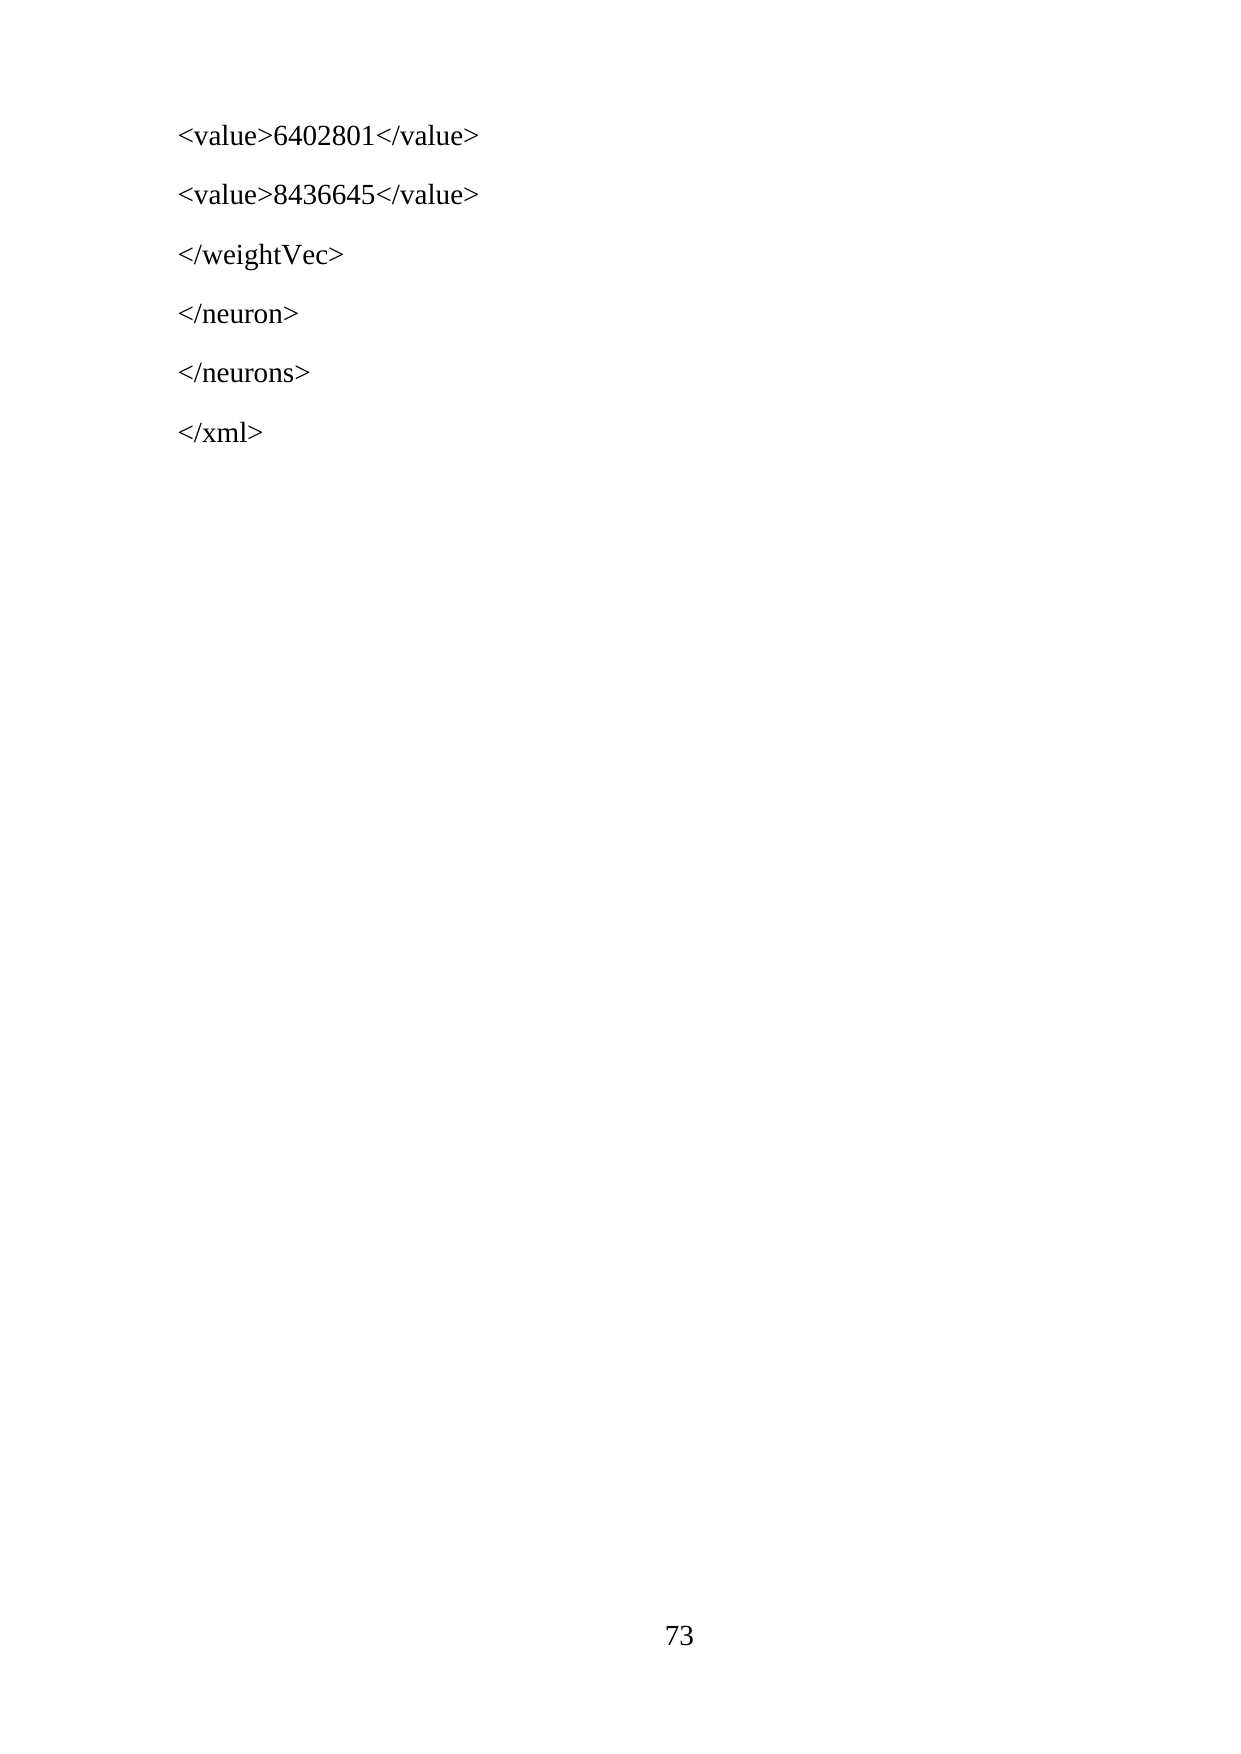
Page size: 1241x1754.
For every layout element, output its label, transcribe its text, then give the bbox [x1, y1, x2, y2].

text <value>6402801</value> [177, 118, 1181, 152]
text </xml> [177, 415, 1181, 448]
text </neuron> [177, 296, 1181, 330]
text <value>8436645</value> [177, 177, 1181, 211]
text </neurons> [177, 356, 1181, 389]
text </weightVec> [177, 237, 1181, 270]
